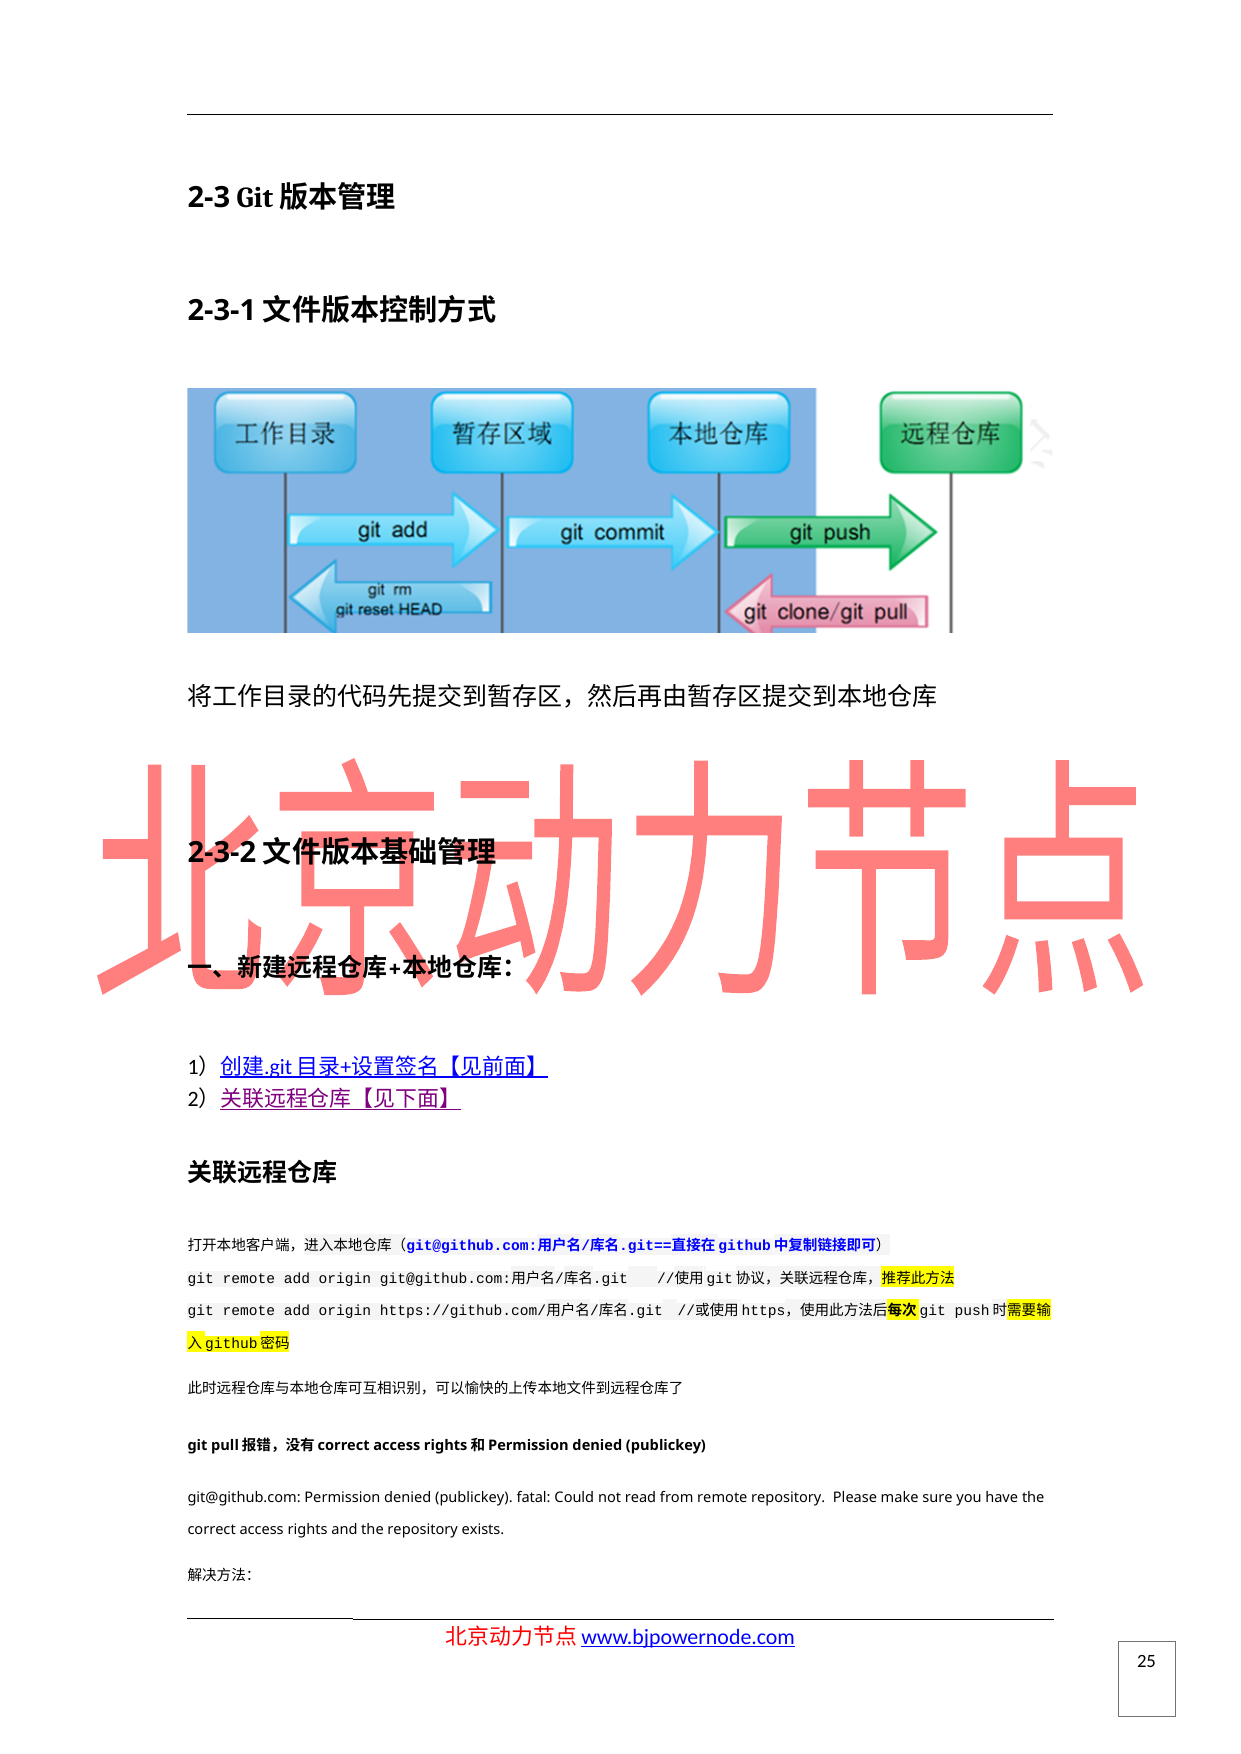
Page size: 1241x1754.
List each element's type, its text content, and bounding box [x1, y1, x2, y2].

subtitle 2-3-2 文件版本基础管理 [187, 818, 1053, 883]
subtitle git pull报错，没有correct access rights和Permission denied (publickey) [187, 1428, 1053, 1461]
subtitle 2-3-1 文件版本控制方式 [187, 275, 1053, 340]
text git@github.com: Permission denied (publickey). fatal: Could not read from remote repository. Please make sure you have the correct access rights and the repository exists. [187, 1480, 1053, 1545]
picture [187, 388, 1053, 633]
list 创建.git目录+设置签名【见前面】 [187, 1048, 1053, 1081]
text 解决方法： [187, 1558, 1053, 1590]
list 关联远程仓库【见下面】 [187, 1081, 1053, 1113]
subtitle 2-3 Git版本管理 [187, 162, 1053, 227]
text 打开本地客户端，进入本地仓库（git@github.com:用户名/库名.git==直接在github中复制链接即可） git remote add origin git@github.com:用户名/库名.git //使用git协议，关联远程仓库，推荐此方法 git remote add origin https://github.com/用户名/库名.git //或使用https，使用此方法后每次git push时需要输入github密码 [187, 1228, 1053, 1358]
text 将工作目录的代码先提交到暂存区，然后再由暂存区提交到本地仓库 [187, 662, 1053, 727]
subtitle 关联远程仓库 [187, 1138, 1053, 1203]
subtitle 一、新建远程仓库+本地仓库： [187, 933, 1053, 998]
text 此时远程仓库与本地仓库可互相识别，可以愉快的上传本地文件到远程仓库了 [187, 1371, 1053, 1403]
